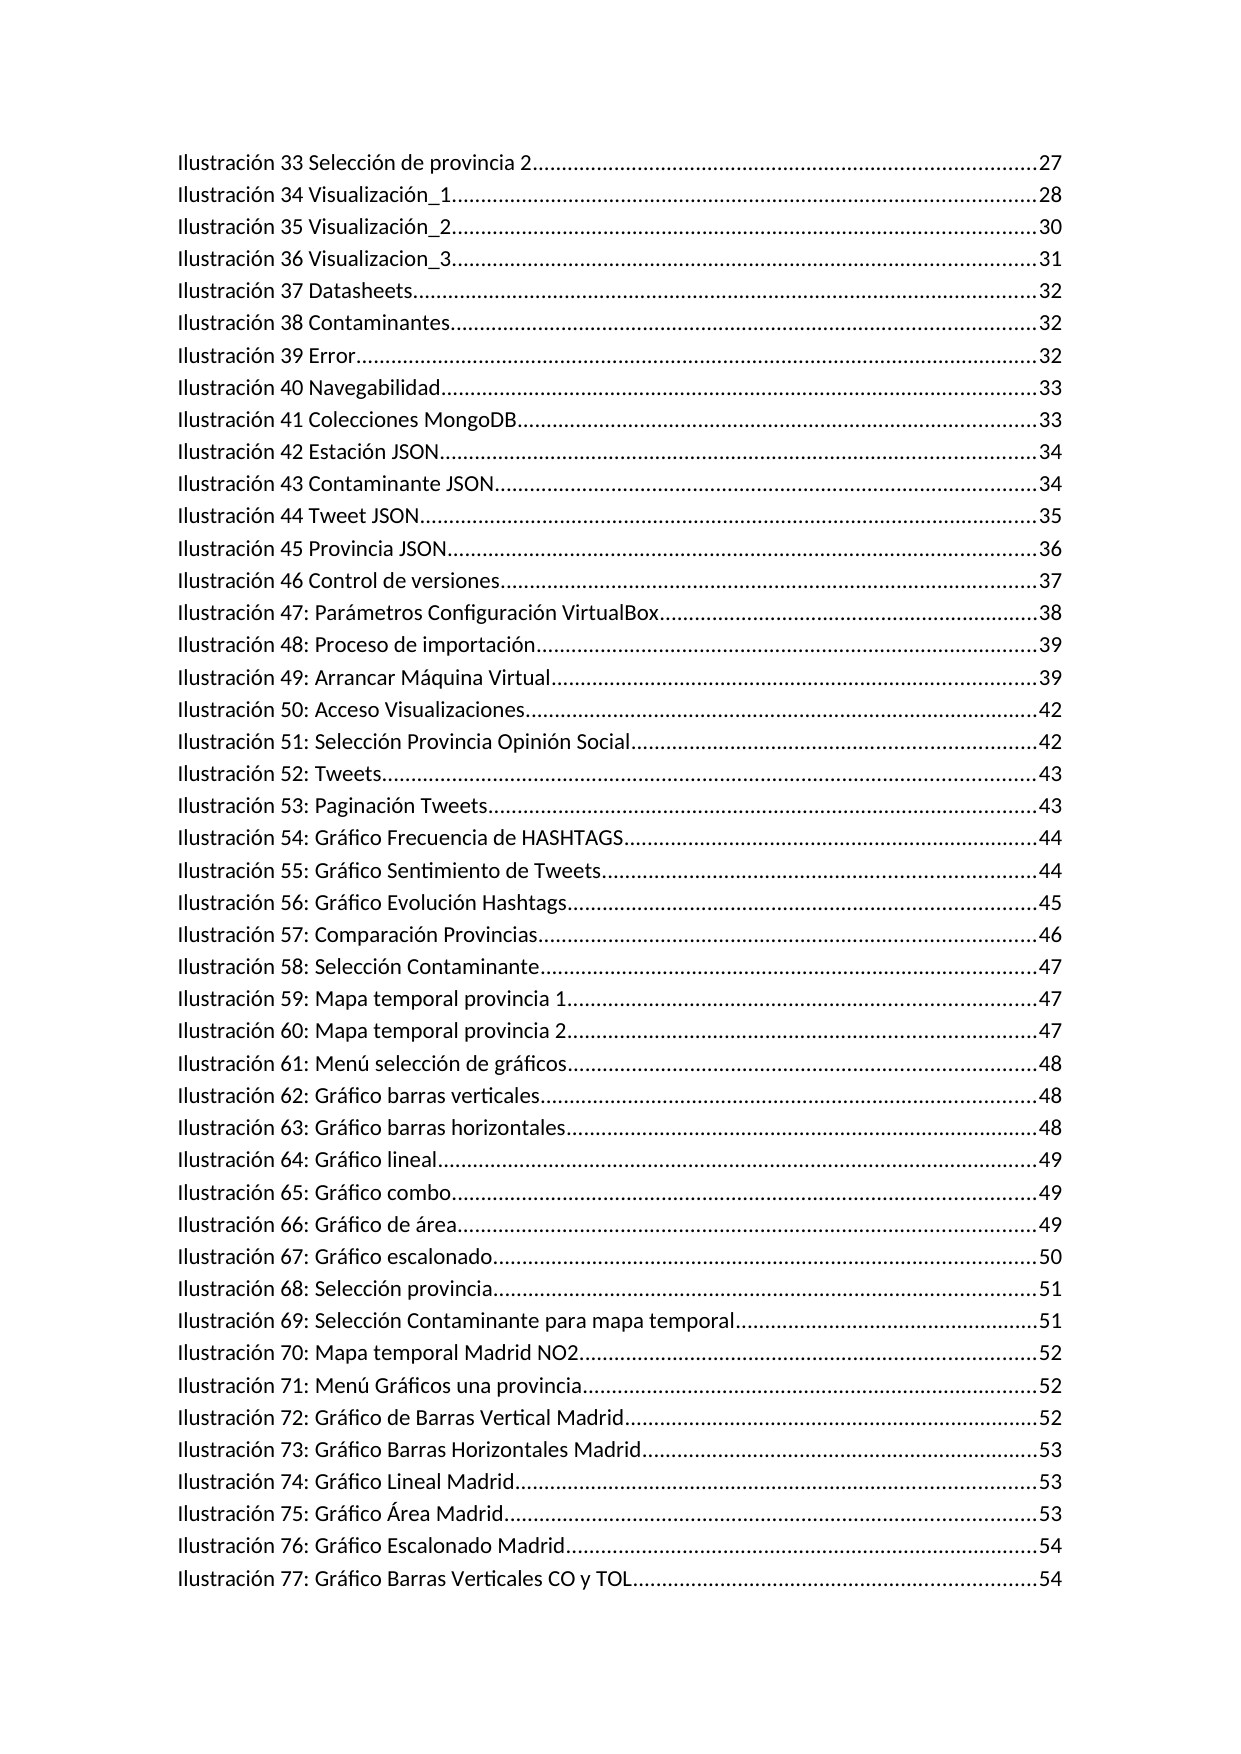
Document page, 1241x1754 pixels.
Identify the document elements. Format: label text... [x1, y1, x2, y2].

text Ilustración 36 Visualizacion_3 31 [177, 244, 1063, 272]
text Ilustración 65: Gráfico combo 49 [177, 1178, 1063, 1206]
text Ilustración 62: Gráfico barras verticales 48 [177, 1081, 1063, 1109]
text Ilustración 51: Selección Provincia Opinión Social 42 [177, 727, 1063, 755]
text Ilustración 72: Gráfico de Barras Vertical Madrid 52 [177, 1403, 1063, 1431]
text Ilustración 45 Provincia JSON 36 [177, 534, 1063, 562]
text Ilustración 39 Error 32 [177, 341, 1063, 369]
text Ilustración 67: Gráfico escalonado 50 [177, 1242, 1063, 1270]
text Ilustración 34 Visualización_1 28 [177, 180, 1063, 208]
text Ilustración 60: Mapa temporal provincia 2 47 [177, 1017, 1063, 1045]
text Ilustración 55: Gráfico Sentimiento de Tweets 44 [177, 856, 1063, 884]
text Ilustración 58: Selección Contaminante 47 [177, 952, 1063, 980]
text Ilustración 61: Menú selección de gráficos 48 [177, 1049, 1063, 1077]
text Ilustración 35 Visualización_2 30 [177, 212, 1063, 240]
text Ilustración 63: Gráfico barras horizontales 48 [177, 1113, 1063, 1141]
text Ilustración 46 Control de versiones 37 [177, 566, 1063, 594]
text Ilustración 56: Gráfico Evolución Hashtags 45 [177, 888, 1063, 916]
text Ilustración 38 Contaminantes 32 [177, 308, 1063, 337]
text Ilustración 71: Menú Gráficos una provincia 52 [177, 1371, 1063, 1399]
text Ilustración 68: Selección provincia 51 [177, 1274, 1063, 1302]
text Ilustración 47: Parámetros Configuración VirtualBox 38 [177, 598, 1063, 626]
text Ilustración 50: Acceso Visualizaciones 42 [177, 695, 1063, 723]
text Ilustración 42 Estación JSON 34 [177, 437, 1063, 465]
text Ilustración 64: Gráfico lineal 49 [177, 1145, 1063, 1173]
text Ilustración 41 Colecciones MongoDB 33 [177, 405, 1063, 433]
text Ilustración 40 Navegabilidad 33 [177, 373, 1063, 401]
text Ilustración 48: Proceso de importación 39 [177, 630, 1063, 658]
text Ilustración 43 Contaminante JSON 34 [177, 469, 1063, 497]
text Ilustración 37 Datasheets 32 [177, 276, 1063, 304]
text Ilustración 75: Gráfico Área Madrid 53 [177, 1499, 1063, 1527]
text Ilustración 73: Gráfico Barras Horizontales Madrid 53 [177, 1435, 1063, 1463]
text Ilustración 44 Tweet JSON 35 [177, 502, 1063, 530]
text Ilustración 76: Gráfico Escalonado Madrid 54 [177, 1532, 1063, 1560]
text Ilustración 77: Gráfico Barras Verticales CO y TOL 54 [177, 1564, 1063, 1592]
text Ilustración 66: Gráfico de área 49 [177, 1210, 1063, 1238]
text Ilustración 69: Selección Contaminante para mapa temporal 51 [177, 1306, 1063, 1334]
text Ilustración 49: Arrancar Máquina Virtual 39 [177, 663, 1063, 691]
text Ilustración 54: Gráfico Frecuencia de HASHTAGS 44 [177, 823, 1063, 852]
text Ilustración 52: Tweets 43 [177, 759, 1063, 787]
text Ilustración 53: Paginación Tweets 43 [177, 791, 1063, 819]
text Ilustración 74: Gráfico Lineal Madrid 53 [177, 1467, 1063, 1495]
text Ilustración 33 Selección de provincia 2 27 [177, 148, 1063, 176]
text Ilustración 59: Mapa temporal provincia 1 47 [177, 984, 1063, 1012]
text Ilustración 70: Mapa temporal Madrid NO2 52 [177, 1338, 1063, 1367]
text Ilustración 57: Comparación Provincias 46 [177, 920, 1063, 948]
